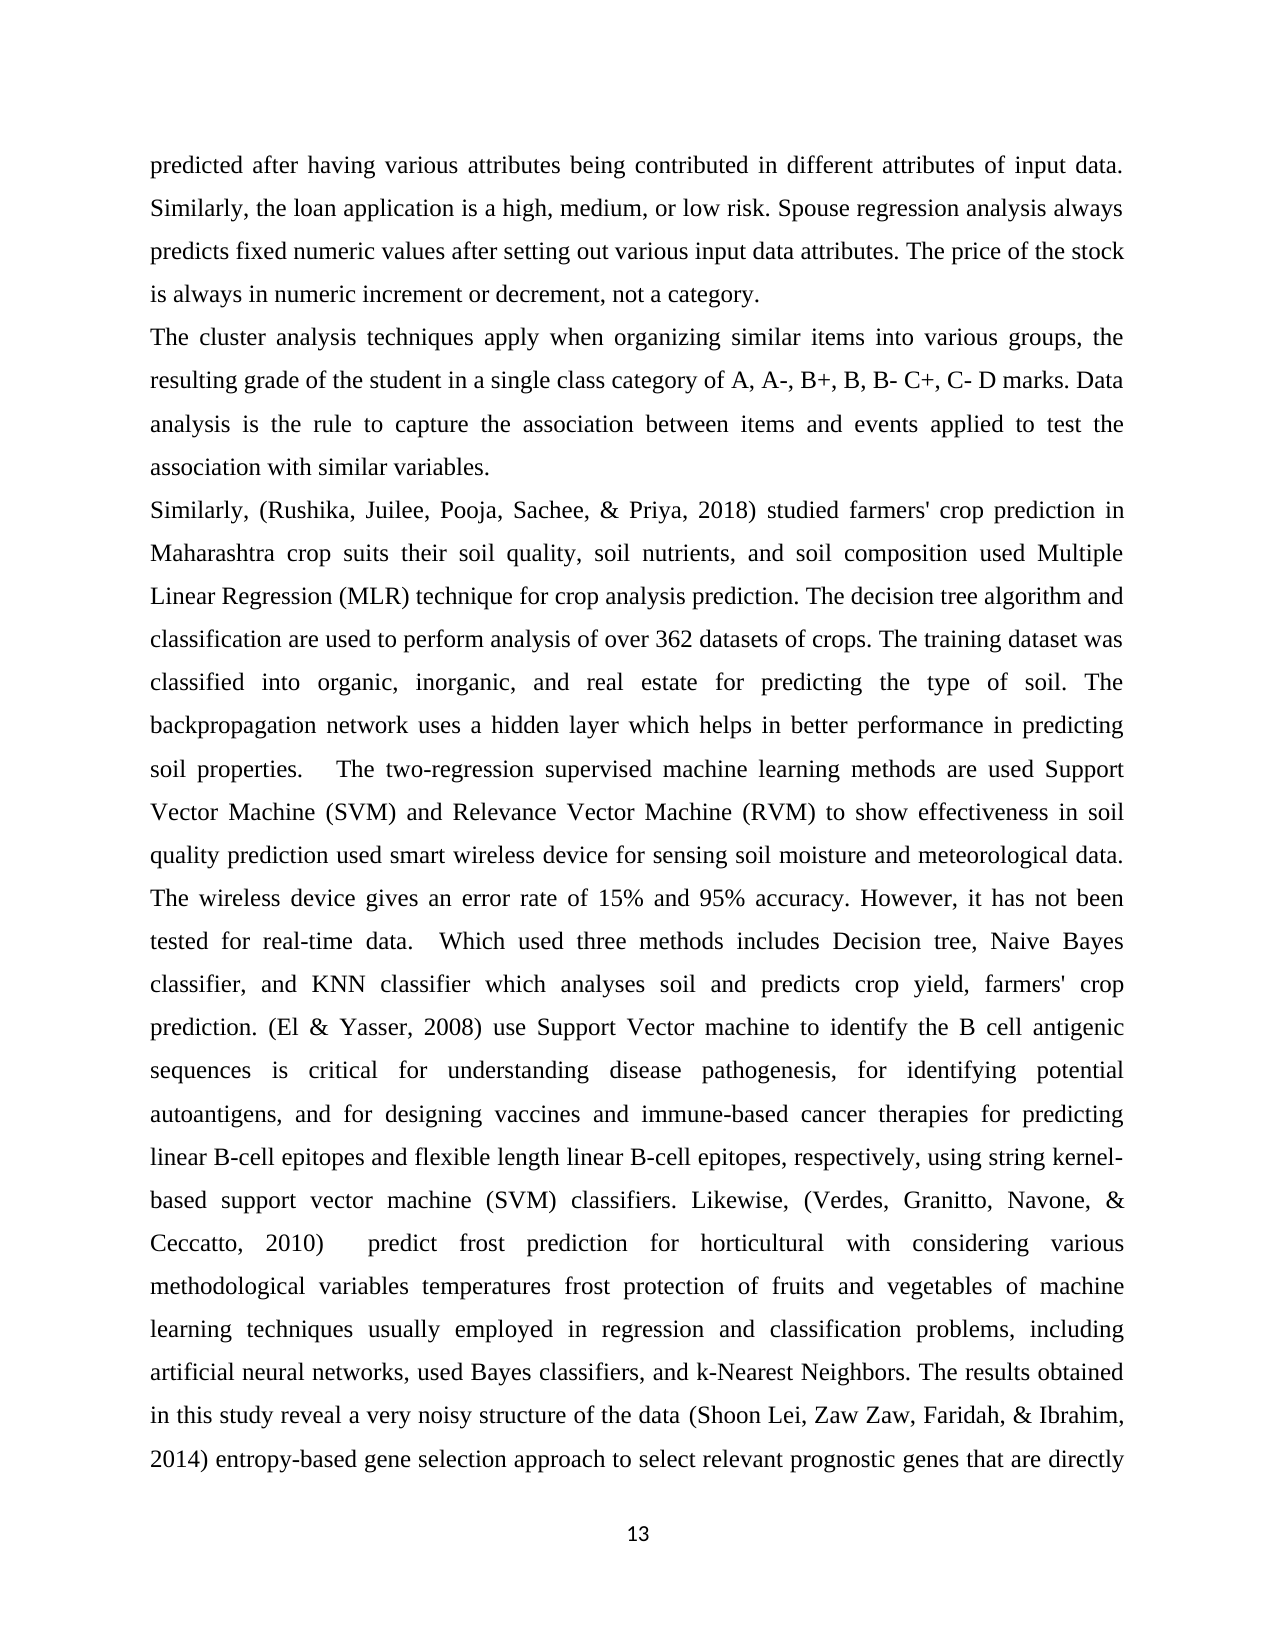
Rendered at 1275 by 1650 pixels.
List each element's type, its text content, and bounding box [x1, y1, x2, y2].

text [150, 495, 1125, 1472]
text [150, 150, 1125, 308]
text The cluster analysis techniques apply when organizing similar items into various groups, the resulting grade of the student in a single class category of A, A-, B+, B, B- C+, C- D marks. Data analysis is the rule to capture the association between items and events applied to test the association with similar variables. [150, 322, 1125, 481]
